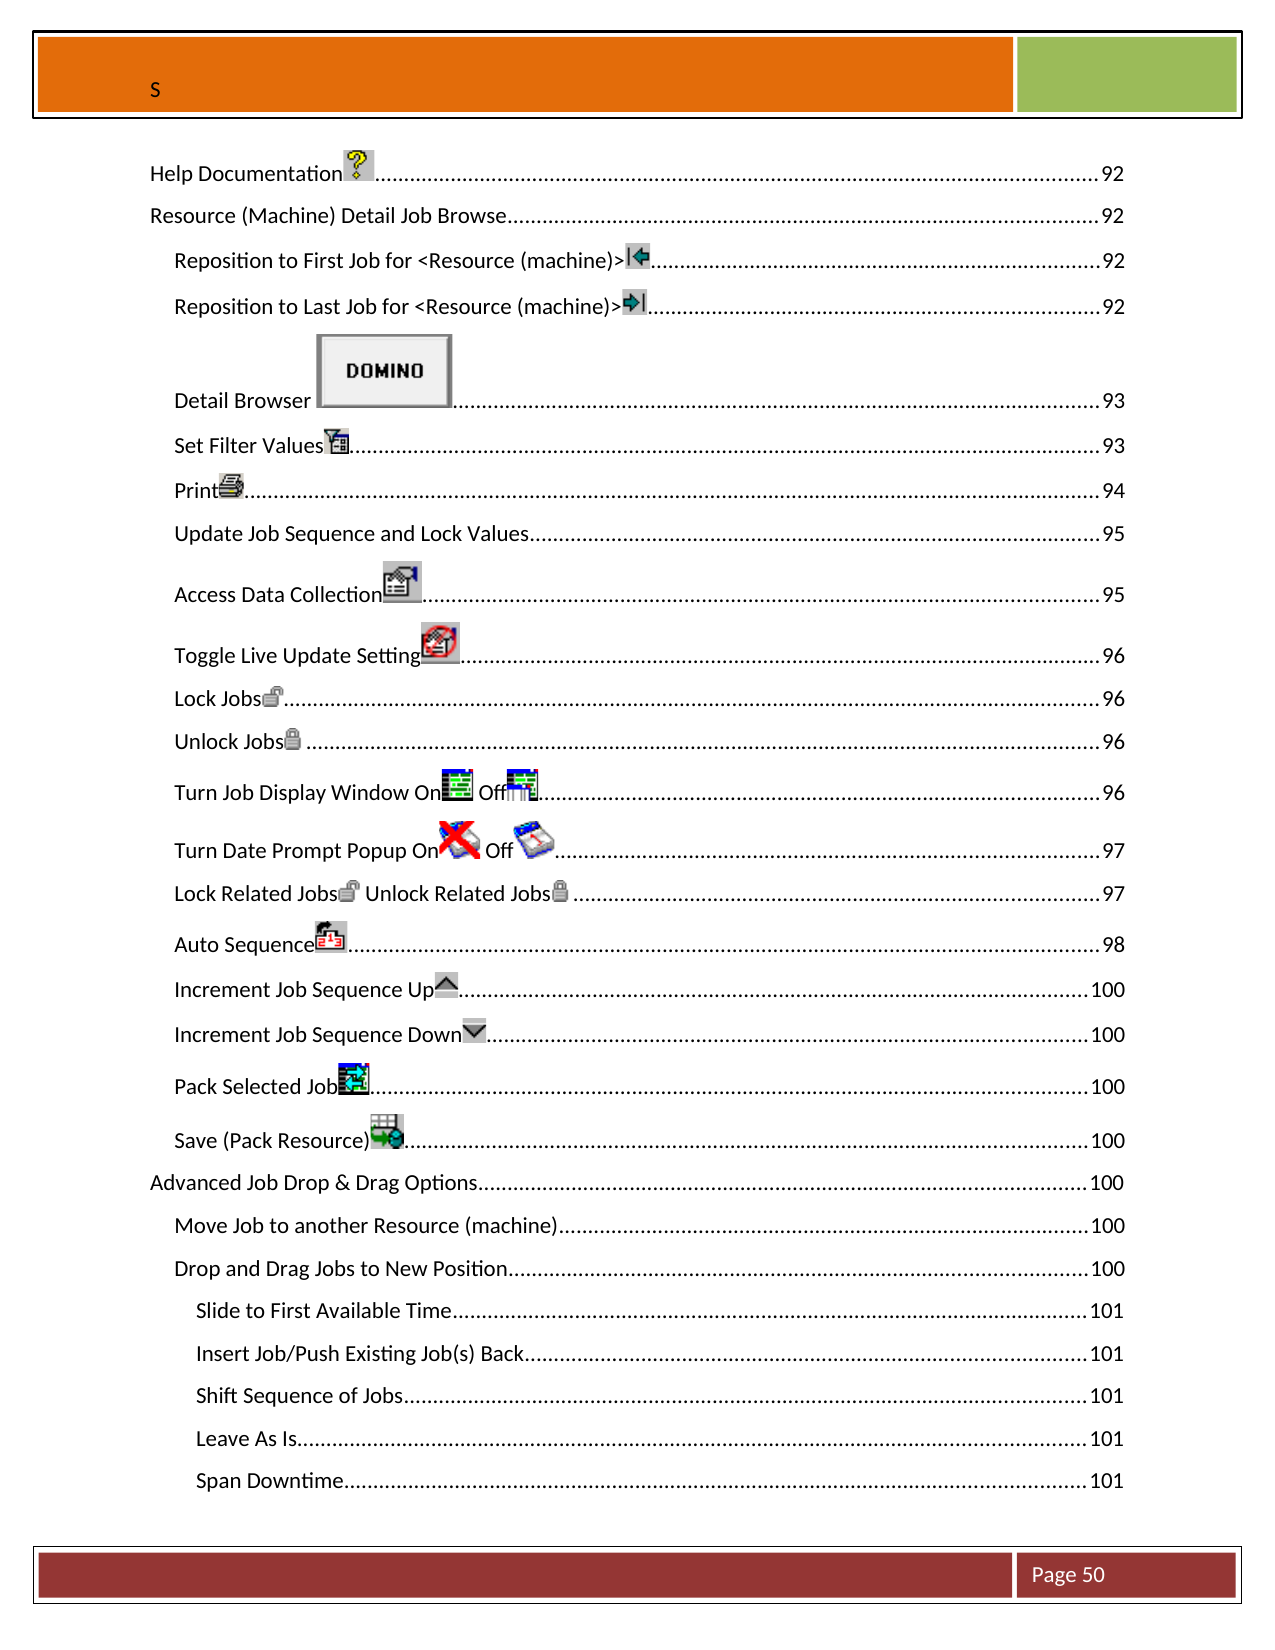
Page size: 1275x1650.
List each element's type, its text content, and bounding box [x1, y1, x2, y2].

text Help Documentation 92 [150, 150, 1125, 187]
picture [338, 1063, 370, 1095]
text Auto Sequence 98 [173, 921, 1125, 958]
text Save (Pack Resource) 100 [173, 1115, 1125, 1154]
text Reposition to Last Job for <Resource (machine)> 92 [173, 289, 1125, 320]
text Slide to First Available Time 101 [196, 1296, 1125, 1324]
text Detail Browser 93 [173, 334, 1125, 414]
picture [439, 821, 481, 859]
text Set Filter Values 93 [173, 428, 1125, 459]
picture [370, 1114, 404, 1149]
text Move Job to another Resource (machine) 100 [173, 1211, 1125, 1239]
text Pack Selected Job 100 [173, 1063, 1125, 1100]
picture [513, 821, 555, 859]
picture [323, 428, 349, 454]
picture [625, 243, 651, 269]
text Update Job Sequence and Lock Values 95 [173, 519, 1125, 547]
text Leave As Is 101 [196, 1424, 1125, 1452]
text Unlock Jobs 96 [173, 727, 1125, 755]
picture [434, 972, 459, 998]
text Turn Job Display Window On Off 96 [173, 769, 1125, 806]
text Lock Related Jobs Unlock Related Jobs 97 [173, 879, 1125, 907]
picture [551, 880, 573, 902]
text Access Data Collection 95 [173, 562, 1125, 608]
text Resource (Machine) Detail Job Browse 92 [150, 201, 1125, 229]
text Span Downtime 101 [196, 1467, 1125, 1495]
text Insert Job/Push Existing Job(s) Back 101 [196, 1339, 1125, 1367]
picture [462, 1018, 487, 1043]
picture [343, 150, 375, 181]
text Shift Sequence of Jobs 101 [196, 1381, 1125, 1409]
text Toggle Live Update Setting 96 [173, 623, 1125, 670]
picture [261, 686, 284, 707]
picture [421, 622, 460, 664]
text Lock Jobs 96 [173, 684, 1125, 712]
text Increment Job Sequence Down 100 [173, 1018, 1125, 1049]
picture [316, 334, 453, 408]
picture [382, 561, 422, 603]
picture [314, 921, 348, 953]
picture [506, 769, 539, 801]
text Advanced Job Drop & Drag Options 100 [150, 1168, 1125, 1196]
text Drop and Drag Jobs to New Position 100 [173, 1254, 1125, 1282]
text Print 94 [173, 474, 1125, 504]
picture [441, 769, 474, 801]
picture [283, 728, 306, 750]
picture [622, 289, 648, 315]
picture [218, 473, 244, 499]
picture [337, 880, 360, 902]
text Increment Job Sequence Up 100 [173, 973, 1125, 1003]
text Reposition to First Job for <Resource (machine)> 92 [173, 244, 1125, 275]
text Turn Date Prompt Popup On Off 97 [173, 821, 1125, 864]
